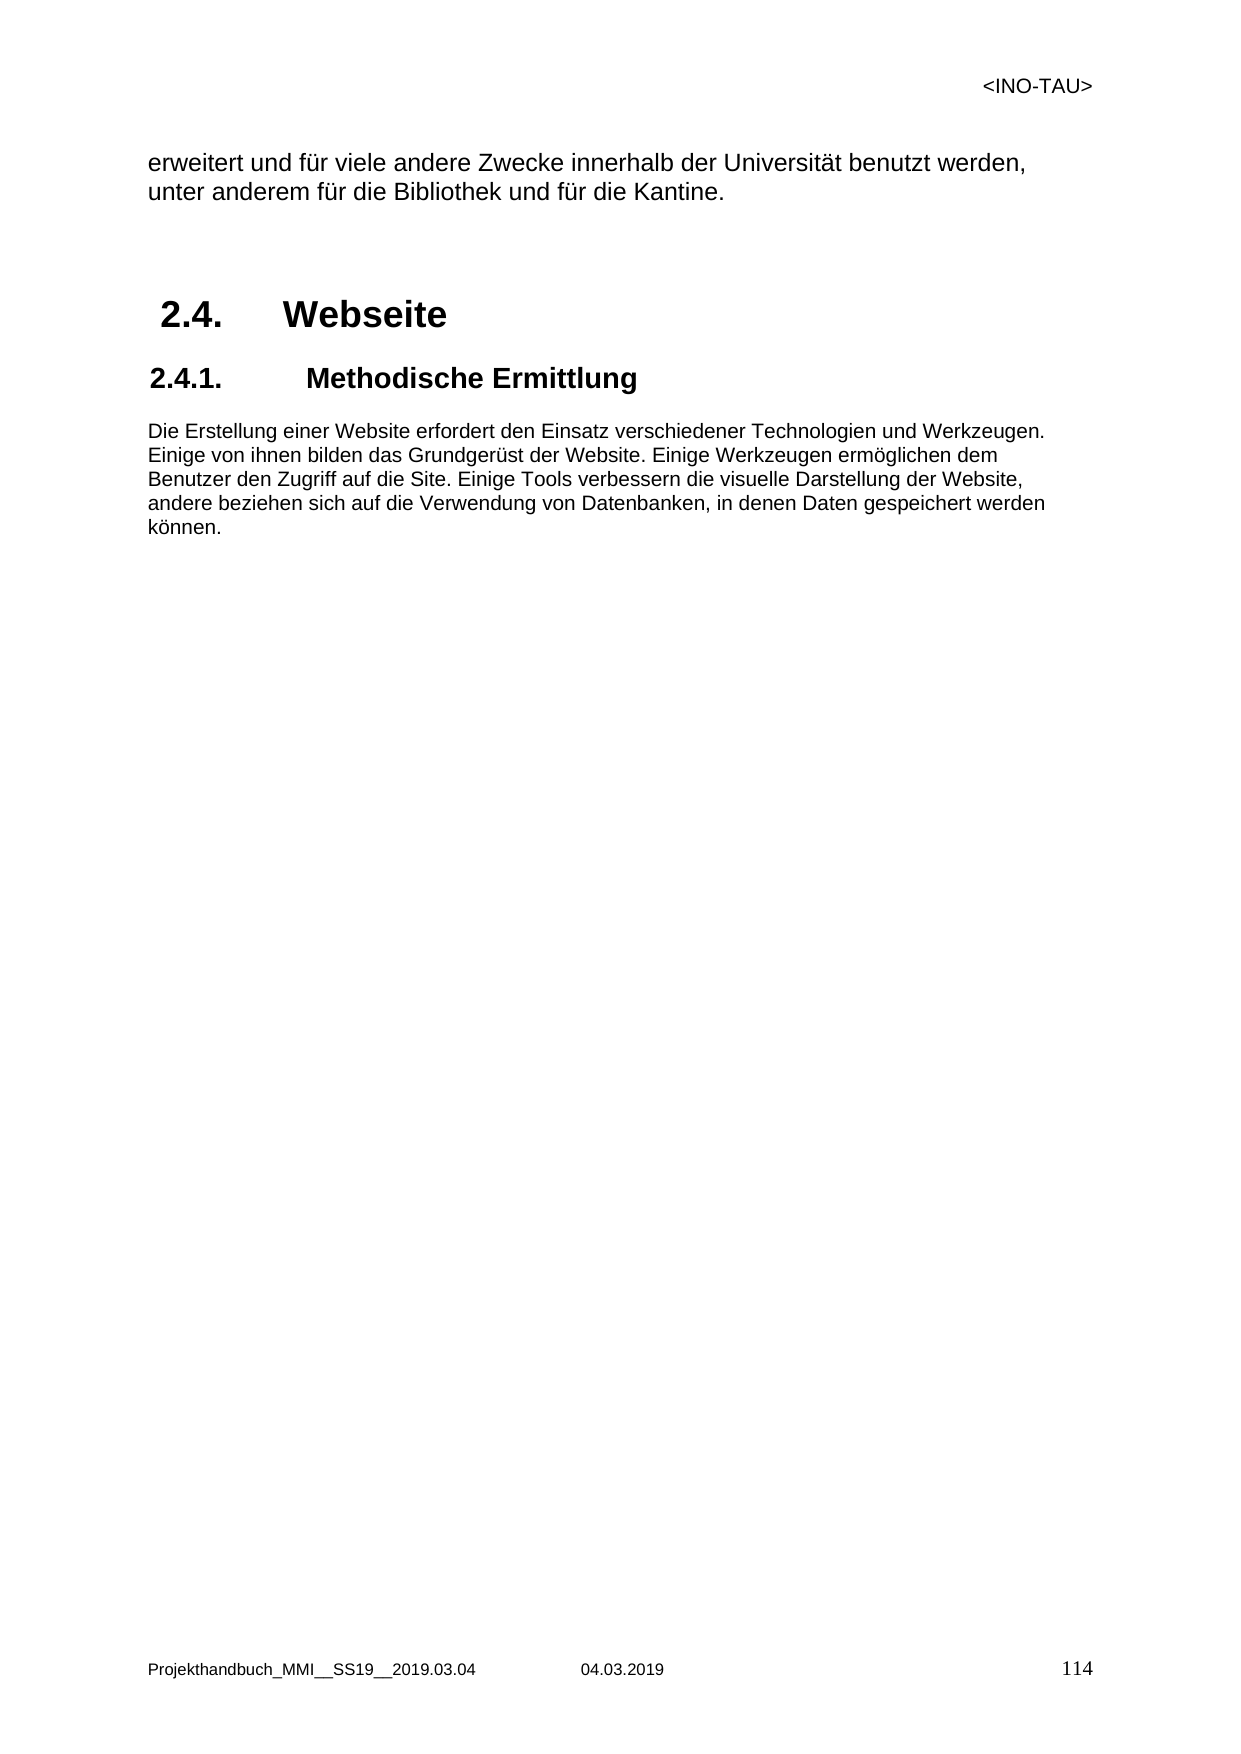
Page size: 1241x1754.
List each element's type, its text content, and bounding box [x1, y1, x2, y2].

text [148, 148, 1063, 205]
subtitle Webseite [223, 292, 1063, 336]
subtitle Methodische Ermittlung [223, 361, 1063, 394]
text Die Erstellung einer Website erfordert den Einsatz verschiedener Technologien und Werkzeugen. Einige von ihnen bilden das Grundgerüst der Website. Einige Werkzeugen ermöglichen dem Benutzer den Zugriff auf die Site. Einige Tools verbessern die visuelle Darstellung der Website, andere beziehen sich auf die Verwendung von Datenbanken, in denen Daten gespeichert werden können. [148, 419, 1063, 539]
